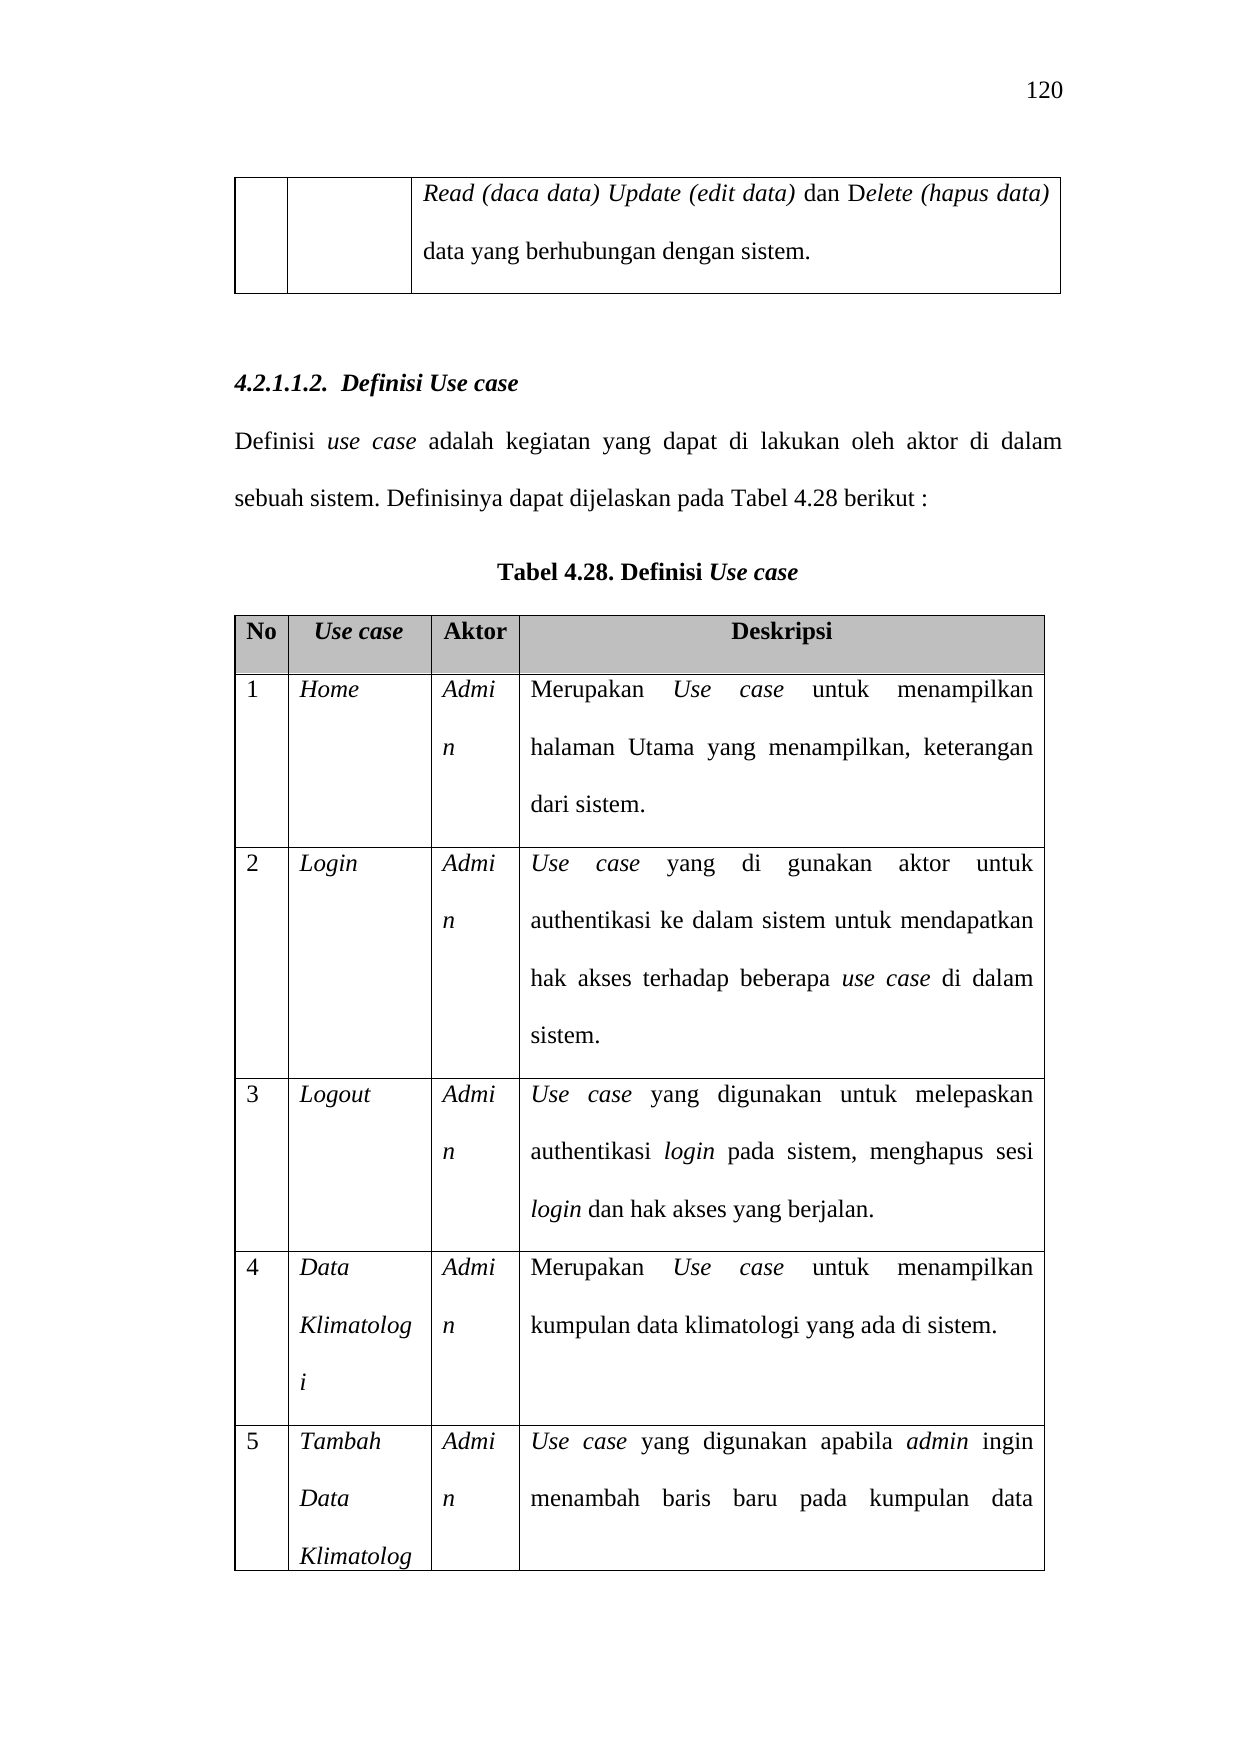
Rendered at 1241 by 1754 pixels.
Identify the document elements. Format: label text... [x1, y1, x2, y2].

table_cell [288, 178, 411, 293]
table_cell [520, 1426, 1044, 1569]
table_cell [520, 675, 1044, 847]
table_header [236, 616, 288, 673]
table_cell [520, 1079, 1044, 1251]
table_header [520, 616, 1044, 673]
subtitle Definisi Use case [234, 368, 1063, 397]
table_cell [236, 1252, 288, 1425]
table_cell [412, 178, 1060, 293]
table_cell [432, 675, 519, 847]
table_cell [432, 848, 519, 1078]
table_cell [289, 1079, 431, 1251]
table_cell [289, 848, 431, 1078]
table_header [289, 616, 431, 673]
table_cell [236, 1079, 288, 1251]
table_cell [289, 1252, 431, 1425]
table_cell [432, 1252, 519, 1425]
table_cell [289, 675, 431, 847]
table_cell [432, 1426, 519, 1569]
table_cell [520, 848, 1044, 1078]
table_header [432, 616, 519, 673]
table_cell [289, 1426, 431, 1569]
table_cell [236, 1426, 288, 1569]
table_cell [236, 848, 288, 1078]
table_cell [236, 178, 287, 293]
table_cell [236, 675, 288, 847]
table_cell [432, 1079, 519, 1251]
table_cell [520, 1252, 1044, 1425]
